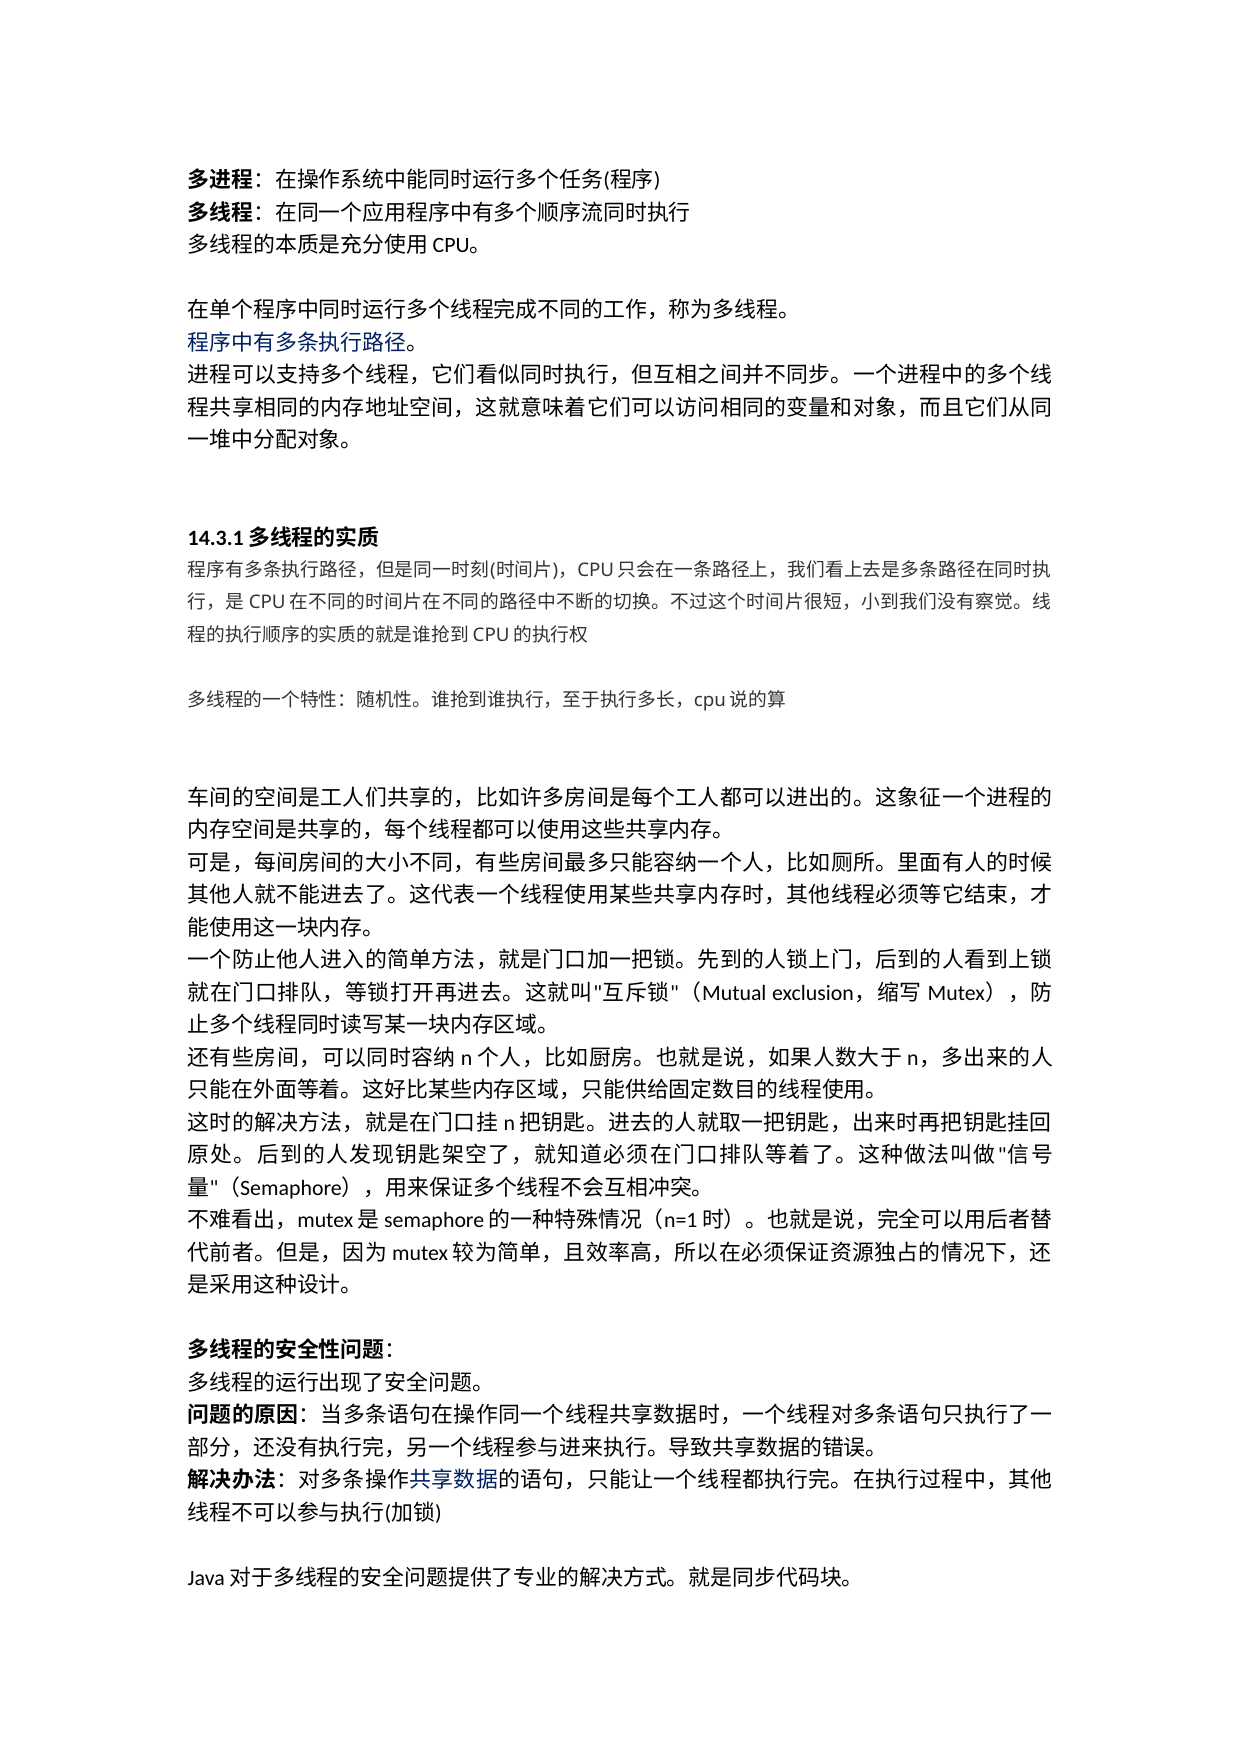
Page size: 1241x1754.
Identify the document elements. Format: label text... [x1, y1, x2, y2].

text 不难看出，mutex是semaphore的一种特殊情况（n=1时）。也就是说，完全可以用后者替代前者。但是，因为mutex较为简单，且效率高，所以在必须保证资源独占的情况下，还是采用这种设计。 [187, 1202, 1053, 1299]
text 一个防止他人进入的简单方法，就是门口加一把锁。先到的人锁上门，后到的人看到上锁，就在门口排队，等锁打开再进去。这就叫"互斥锁"（Mutual exclusion，缩写 Mutex），防止多个线程同时读写某一块内存区域。 [187, 942, 1053, 1039]
list 多线程的一个特性：随机性。谁抢到谁执行，至于执行多长，cpu说的算 [187, 682, 1053, 714]
text 解决办法：对多条操作共享数据的语句，只能让一个线程都执行完。在执行过程中，其他线程不可以参与执行(加锁) [187, 1462, 1053, 1527]
text 车间的空间是工人们共享的，比如许多房间是每个工人都可以进出的。这象征一个进程的内存空间是共享的，每个线程都可以使用这些共享内存。 [187, 779, 1053, 844]
text 多线程的运行出现了安全问题。 [187, 1364, 1053, 1397]
text 问题的原因：当多条语句在操作同一个线程共享数据时，一个线程对多条语句只执行了一部分，还没有执行完，另一个线程参与进来执行。导致共享数据的错误。 [187, 1397, 1053, 1462]
text 多进程：在操作系统中能同时运行多个任务(程序) [187, 162, 1053, 194]
text 多线程：在同一个应用程序中有多个顺序流同时执行 [187, 194, 1053, 227]
text 多线程的本质是充分使用CPU。 [187, 227, 1053, 259]
text 进程可以支持多个线程，它们看似同时执行，但互相之间并不同步。一个进程中的多个线程共享相同的内存地址空间，这就意味着它们可以访问相同的变量和对象，而且它们从同一堆中分配对象。 [187, 357, 1053, 454]
text Java对于多线程的安全问题提供了专业的解决方式。就是同步代码块。 [187, 1559, 1053, 1592]
text 可是，每间房间的大小不同，有些房间最多只能容纳一个人，比如厕所。里面有人的时候，其他人就不能进去了。这代表一个线程使用某些共享内存时，其他线程必须等它结束，才能使用这一块内存。 [187, 844, 1053, 942]
list 程序有多条执行路径，但是同一时刻(时间片)，CPU只会在一条路径上，我们看上去是多条路径在同时执行，是CPU在不同的时间片在不同的路径中不断的切换。不过这个时间片很短，小到我们没有察觉。线程的执行顺序的实质的就是谁抢到CPU的执行权 [187, 552, 1053, 649]
text 14.3.1多线程的实质 [187, 519, 1053, 552]
text 程序中有多条执行路径。 [187, 324, 1053, 357]
text 多线程的安全性问题： [187, 1332, 1053, 1364]
text 还有些房间，可以同时容纳n个人，比如厨房。也就是说，如果人数大于n，多出来的人只能在外面等着。这好比某些内存区域，只能供给固定数目的线程使用。 [187, 1039, 1053, 1104]
text 在单个程序中同时运行多个线程完成不同的工作，称为多线程。 [187, 292, 1053, 324]
text 这时的解决方法，就是在门口挂n把钥匙。进去的人就取一把钥匙，出来时再把钥匙挂回原处。后到的人发现钥匙架空了，就知道必须在门口排队等着了。这种做法叫做"信号量"（Semaphore），用来保证多个线程不会互相冲突。 [187, 1104, 1053, 1202]
